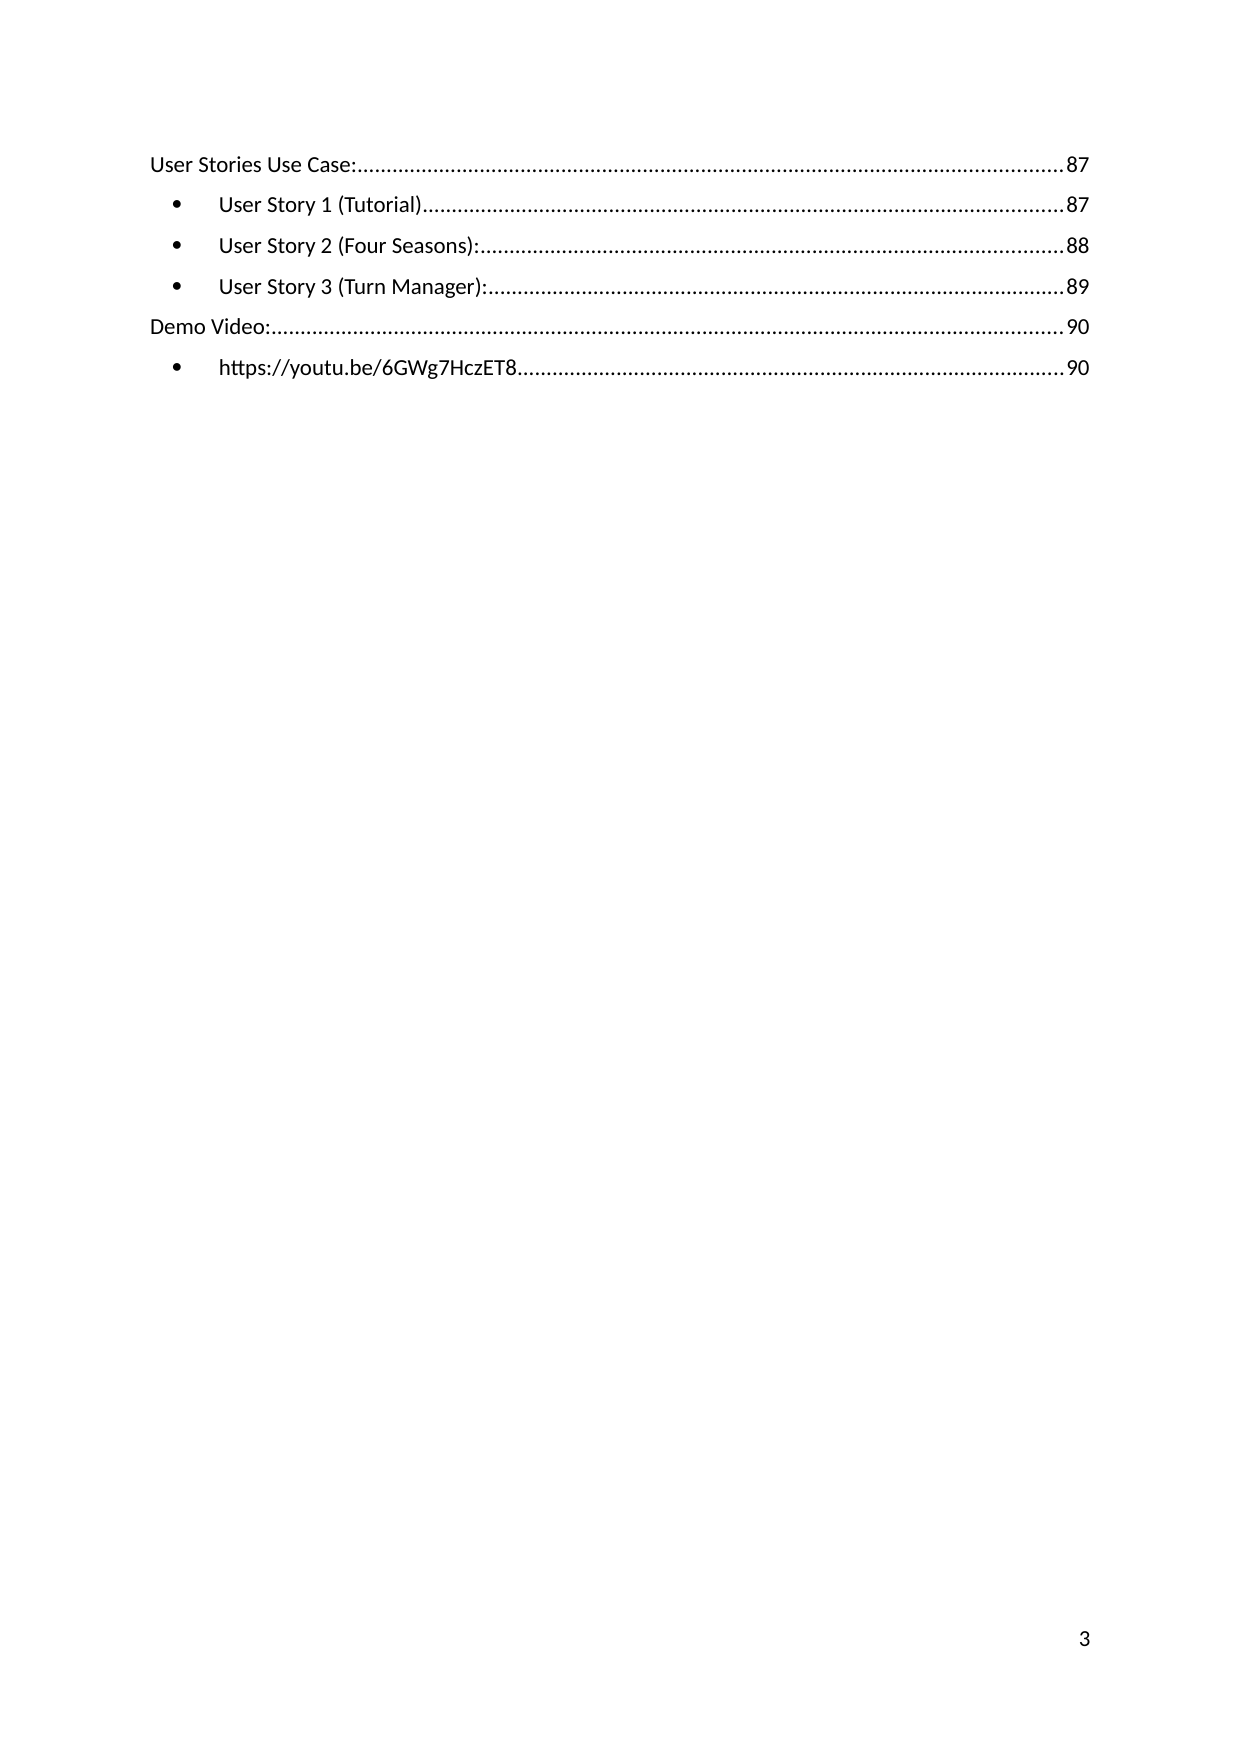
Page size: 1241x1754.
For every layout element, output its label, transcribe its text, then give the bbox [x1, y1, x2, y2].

text  User Story 3 (Turn Manager): 89 [173, 272, 1090, 300]
text  https://youtu.be/6GWg7HczET8 90 [173, 353, 1090, 381]
text  User Story 1 (Tutorial) 87 [173, 191, 1090, 219]
text  User Story 2 (Four Seasons): 88 [173, 231, 1090, 259]
text User Stories Use Case: 87 [150, 150, 1090, 178]
text Demo Video: 90 [150, 312, 1090, 341]
